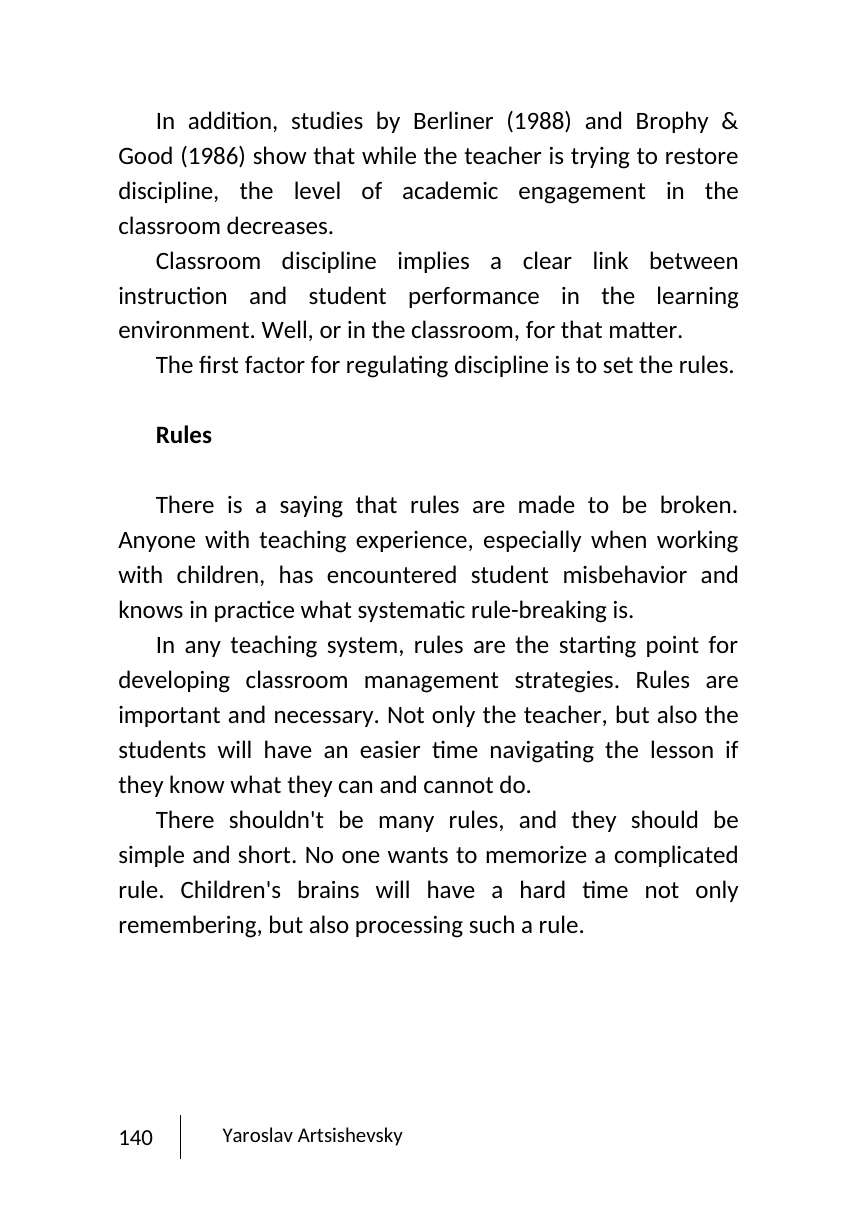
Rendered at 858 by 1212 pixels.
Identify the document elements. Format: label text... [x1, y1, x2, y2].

text In addition, studies by Berliner (1988) and Brophy & Good (1986) show that while the teacher is trying to restore discipline, the level of academic engagement in the classroom decreases. [118, 105, 739, 241]
subtitle Rules [156, 419, 751, 449]
text There shouldn't be many rules, and they should be simple and short. No one wants to memorize a complicated rule. Children's brains will have a hard time not only remembering, but also processing such a rule. [118, 804, 739, 939]
text The first factor for regulating discipline is to set the rules. [118, 349, 739, 379]
text There is a saying that rules are made to be broken. Anyone with teaching experience, especially when working with children, has encountered student misbehavior and knows in practice what systematic rule-breaking is. [118, 489, 739, 624]
text In any teaching system, rules are the starting point for developing classroom management strategies. Rules are important and necessary. Not only the teacher, but also the students will have an easier time navigating the lesson if they know what they can and cannot do. [118, 629, 739, 799]
text Classroom discipline implies a clear link between instruction and student performance in the learning environment. Well, or in the classroom, for that matter. [118, 245, 739, 345]
